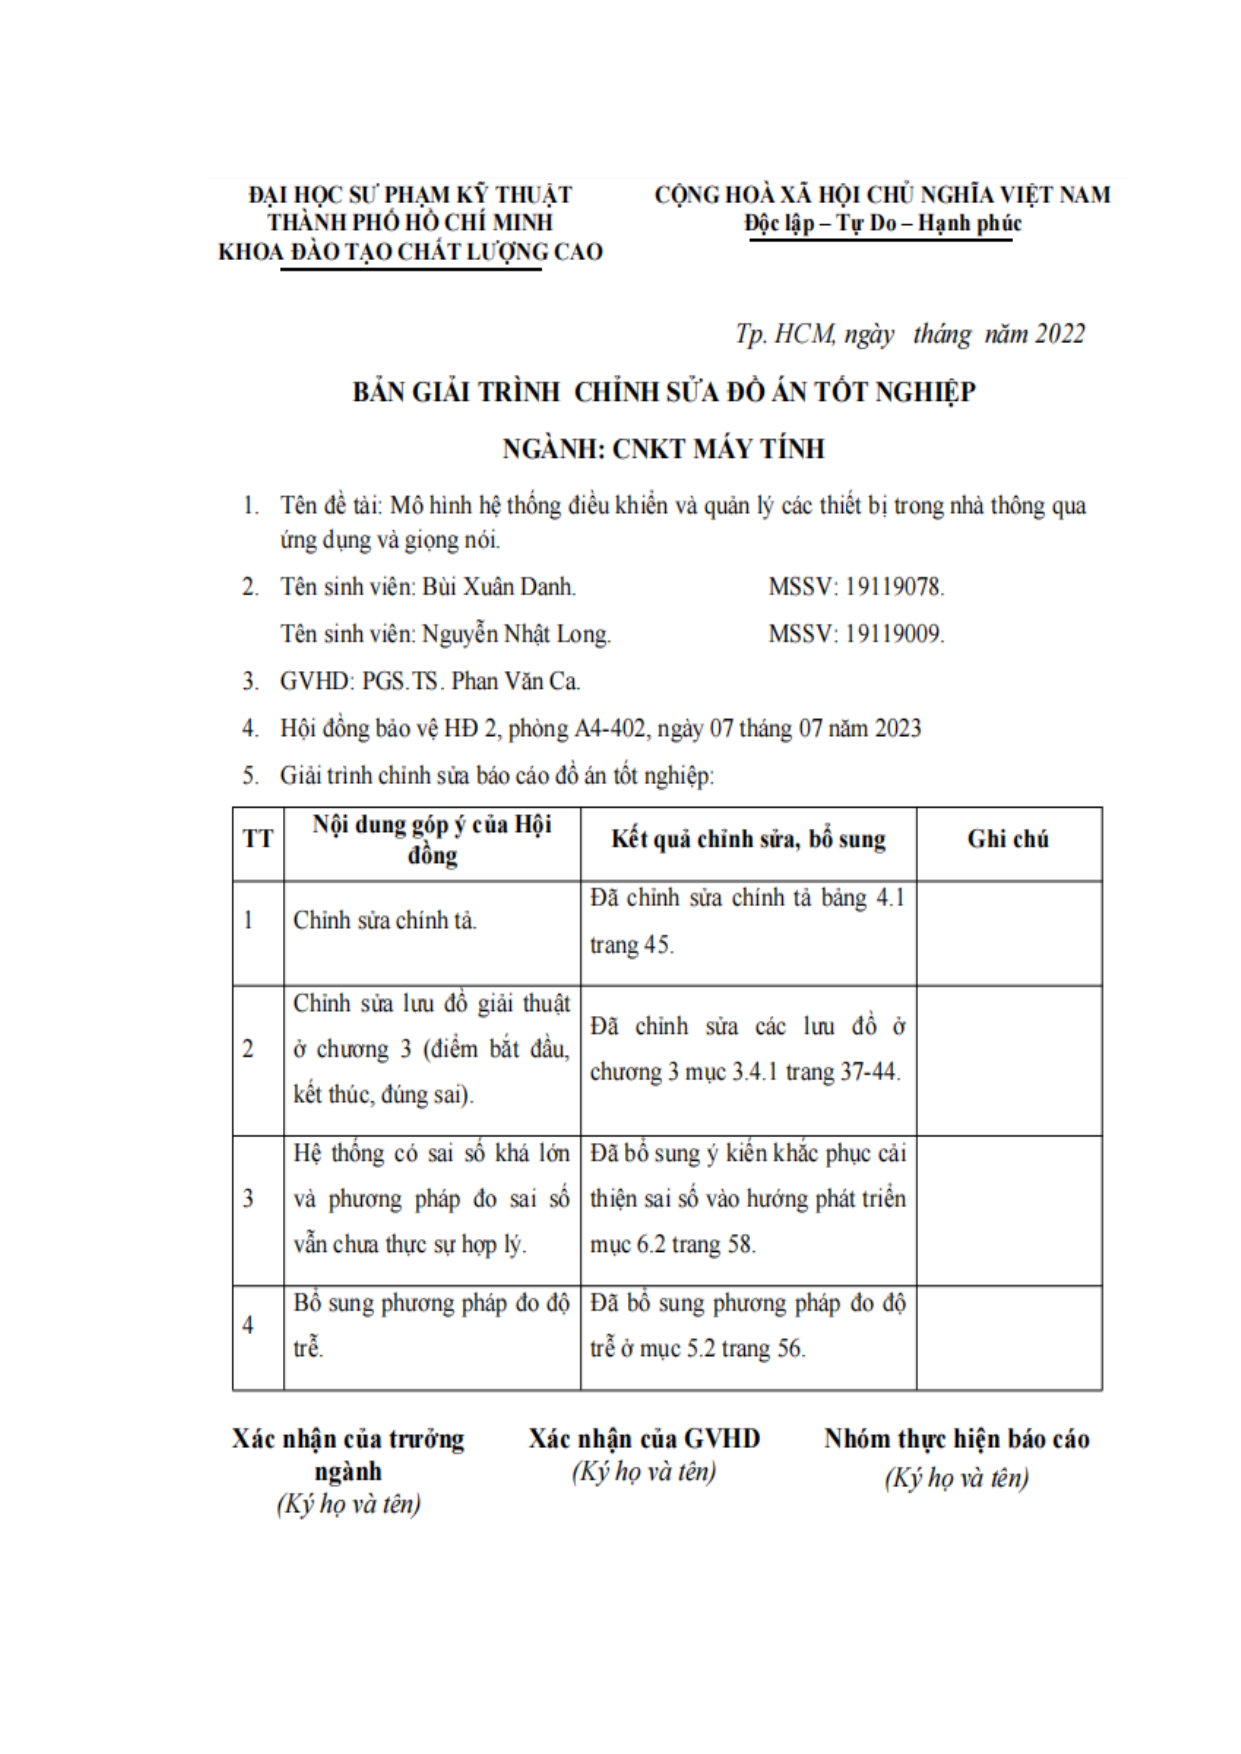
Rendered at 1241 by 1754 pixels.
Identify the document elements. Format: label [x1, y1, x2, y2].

picture [206, 177, 1127, 1526]
